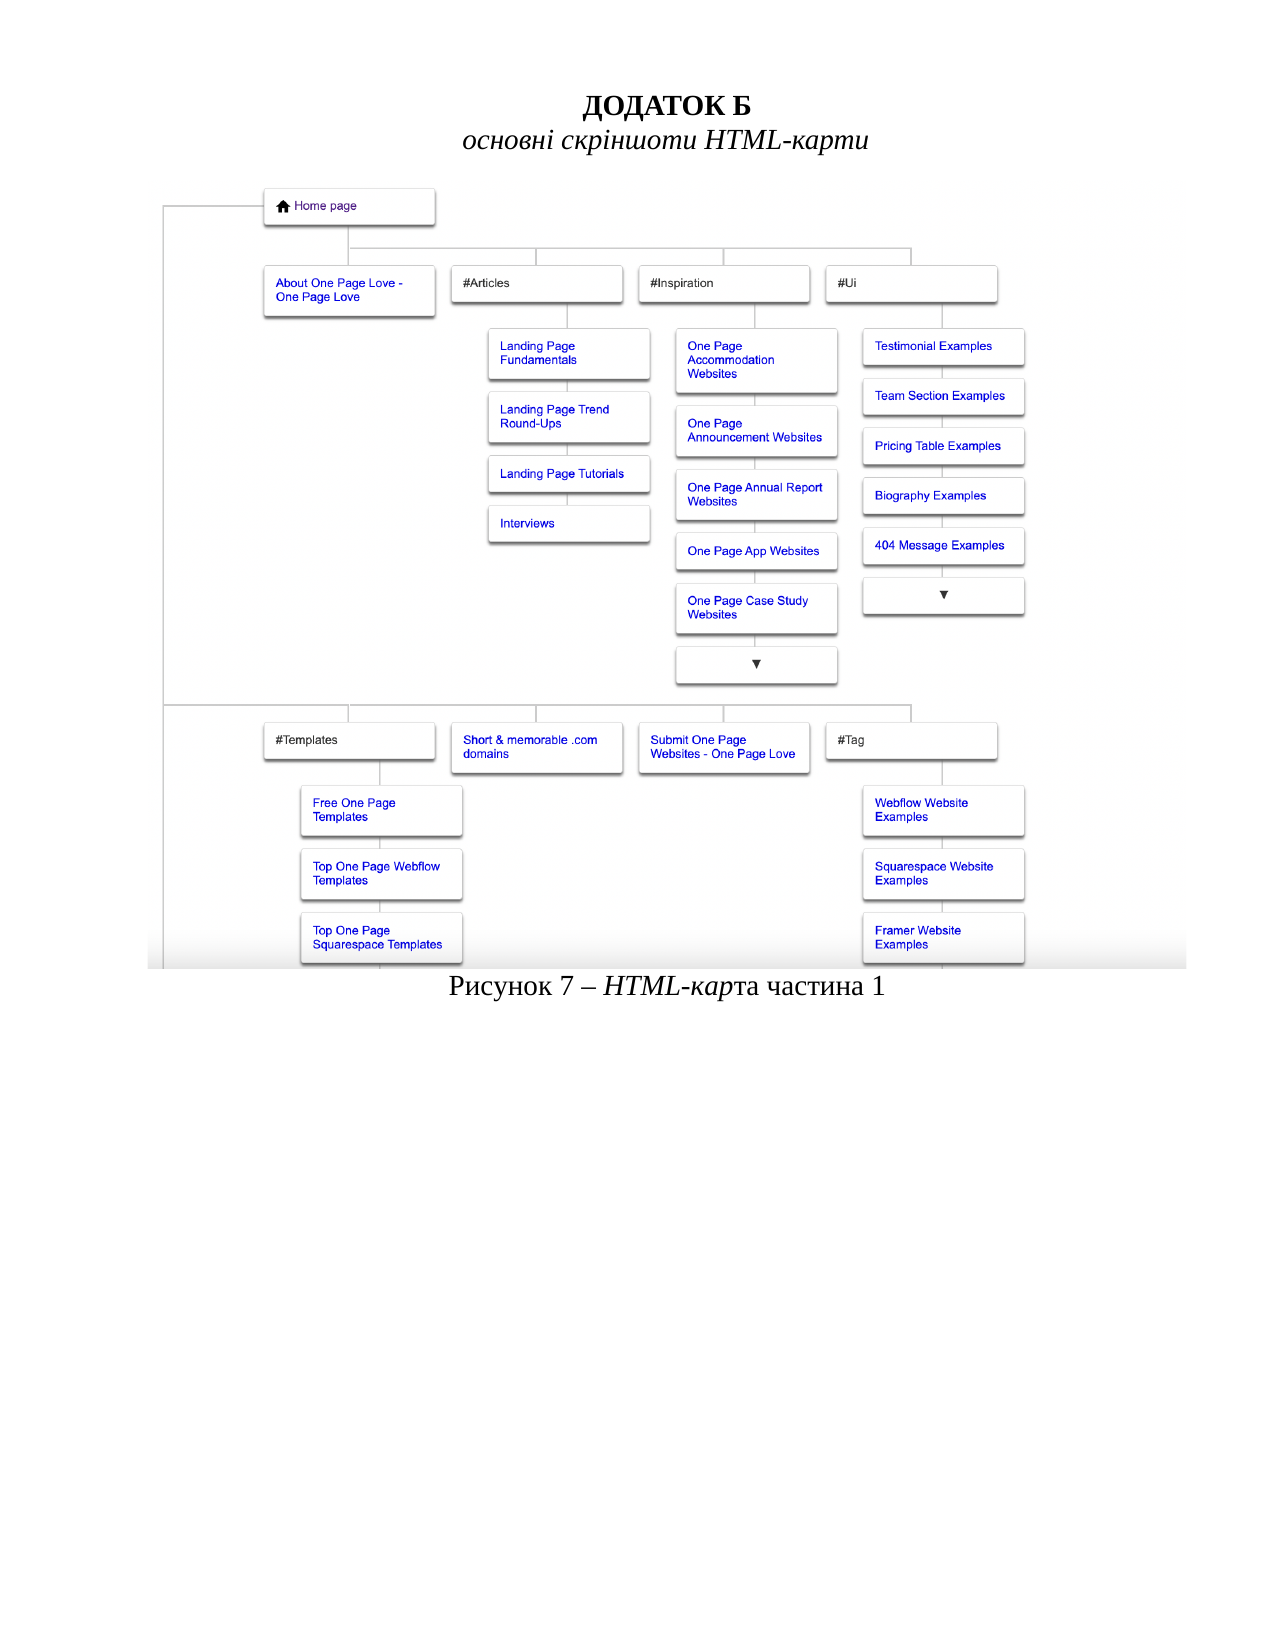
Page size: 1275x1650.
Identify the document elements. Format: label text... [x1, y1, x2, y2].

text Рисунок 7 – HTML-карта частина 1 [148, 969, 1186, 1002]
picture [147, 180, 1187, 969]
text ДОДАТОК Б основні скріншоти HTML-карти [148, 88, 1186, 156]
